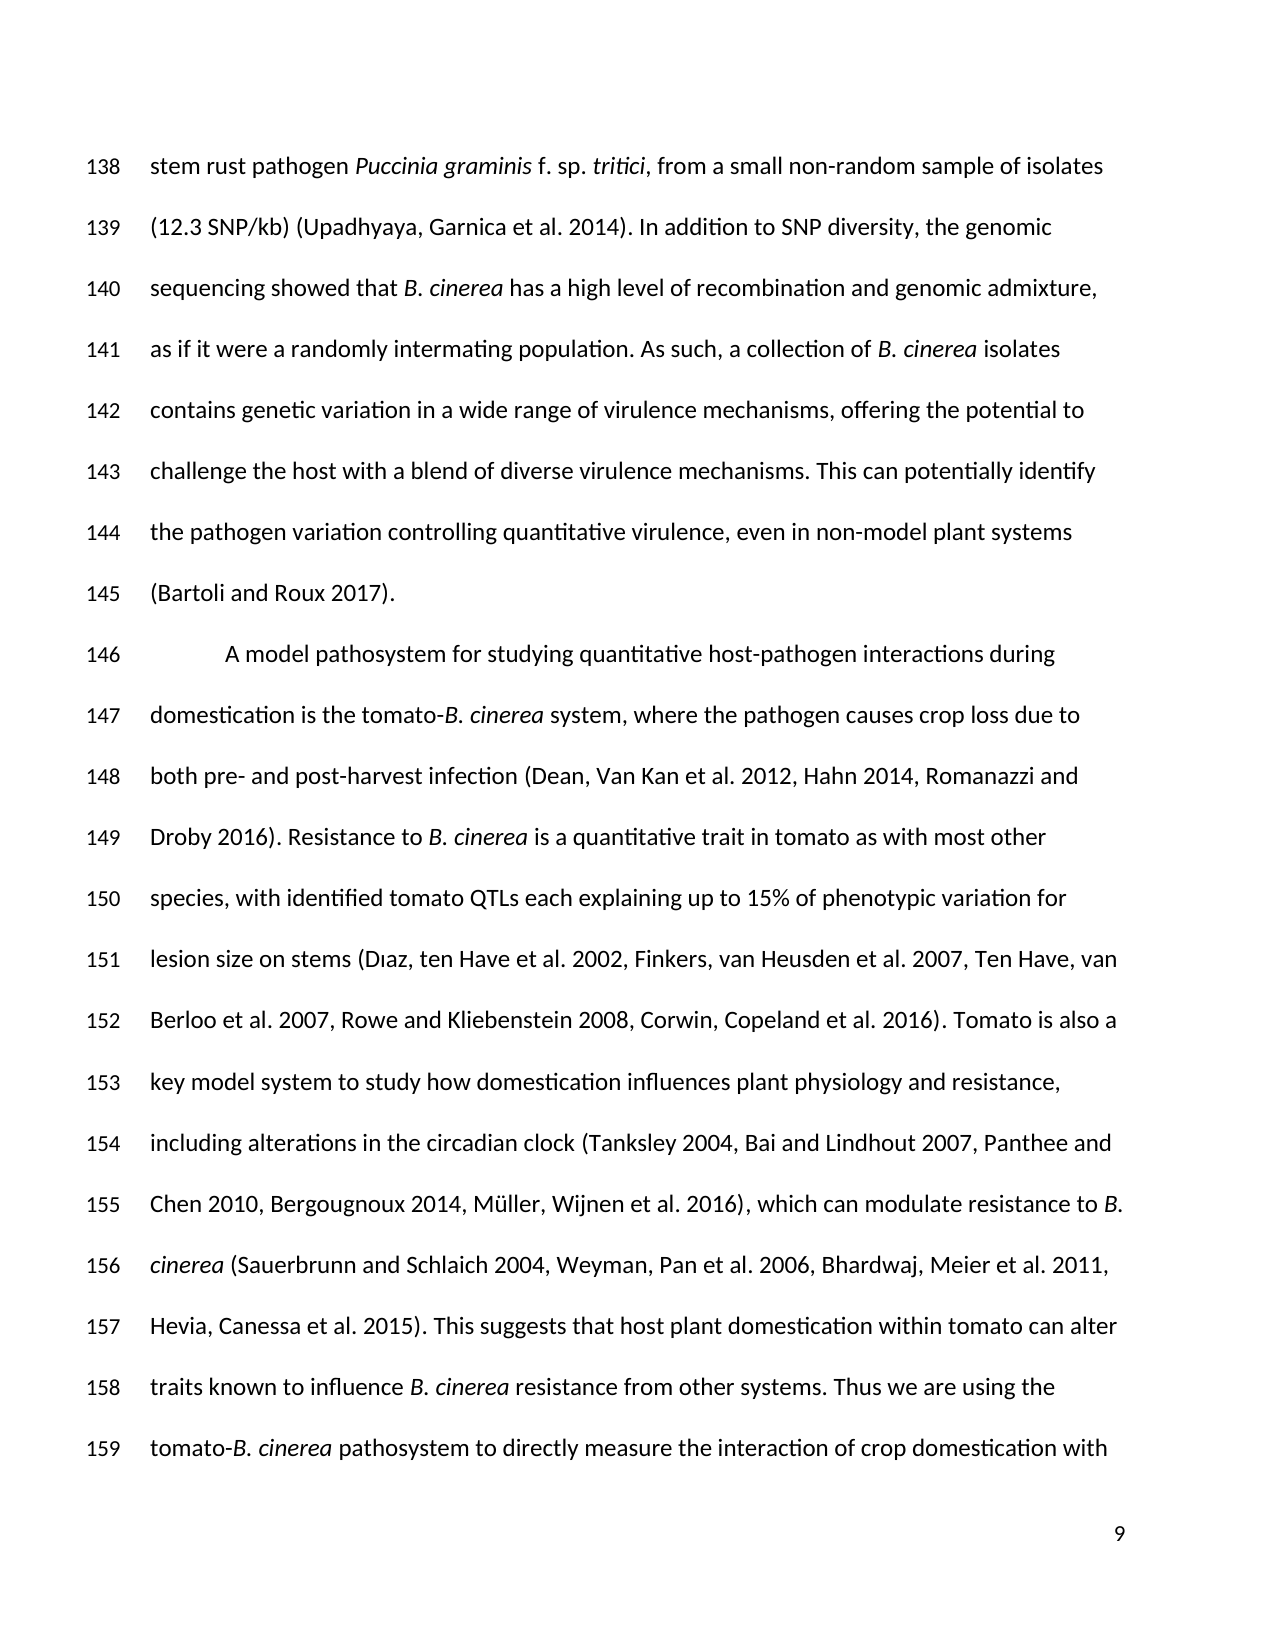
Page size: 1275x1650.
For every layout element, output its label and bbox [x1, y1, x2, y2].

text [150, 638, 1125, 1462]
text [150, 150, 1125, 608]
